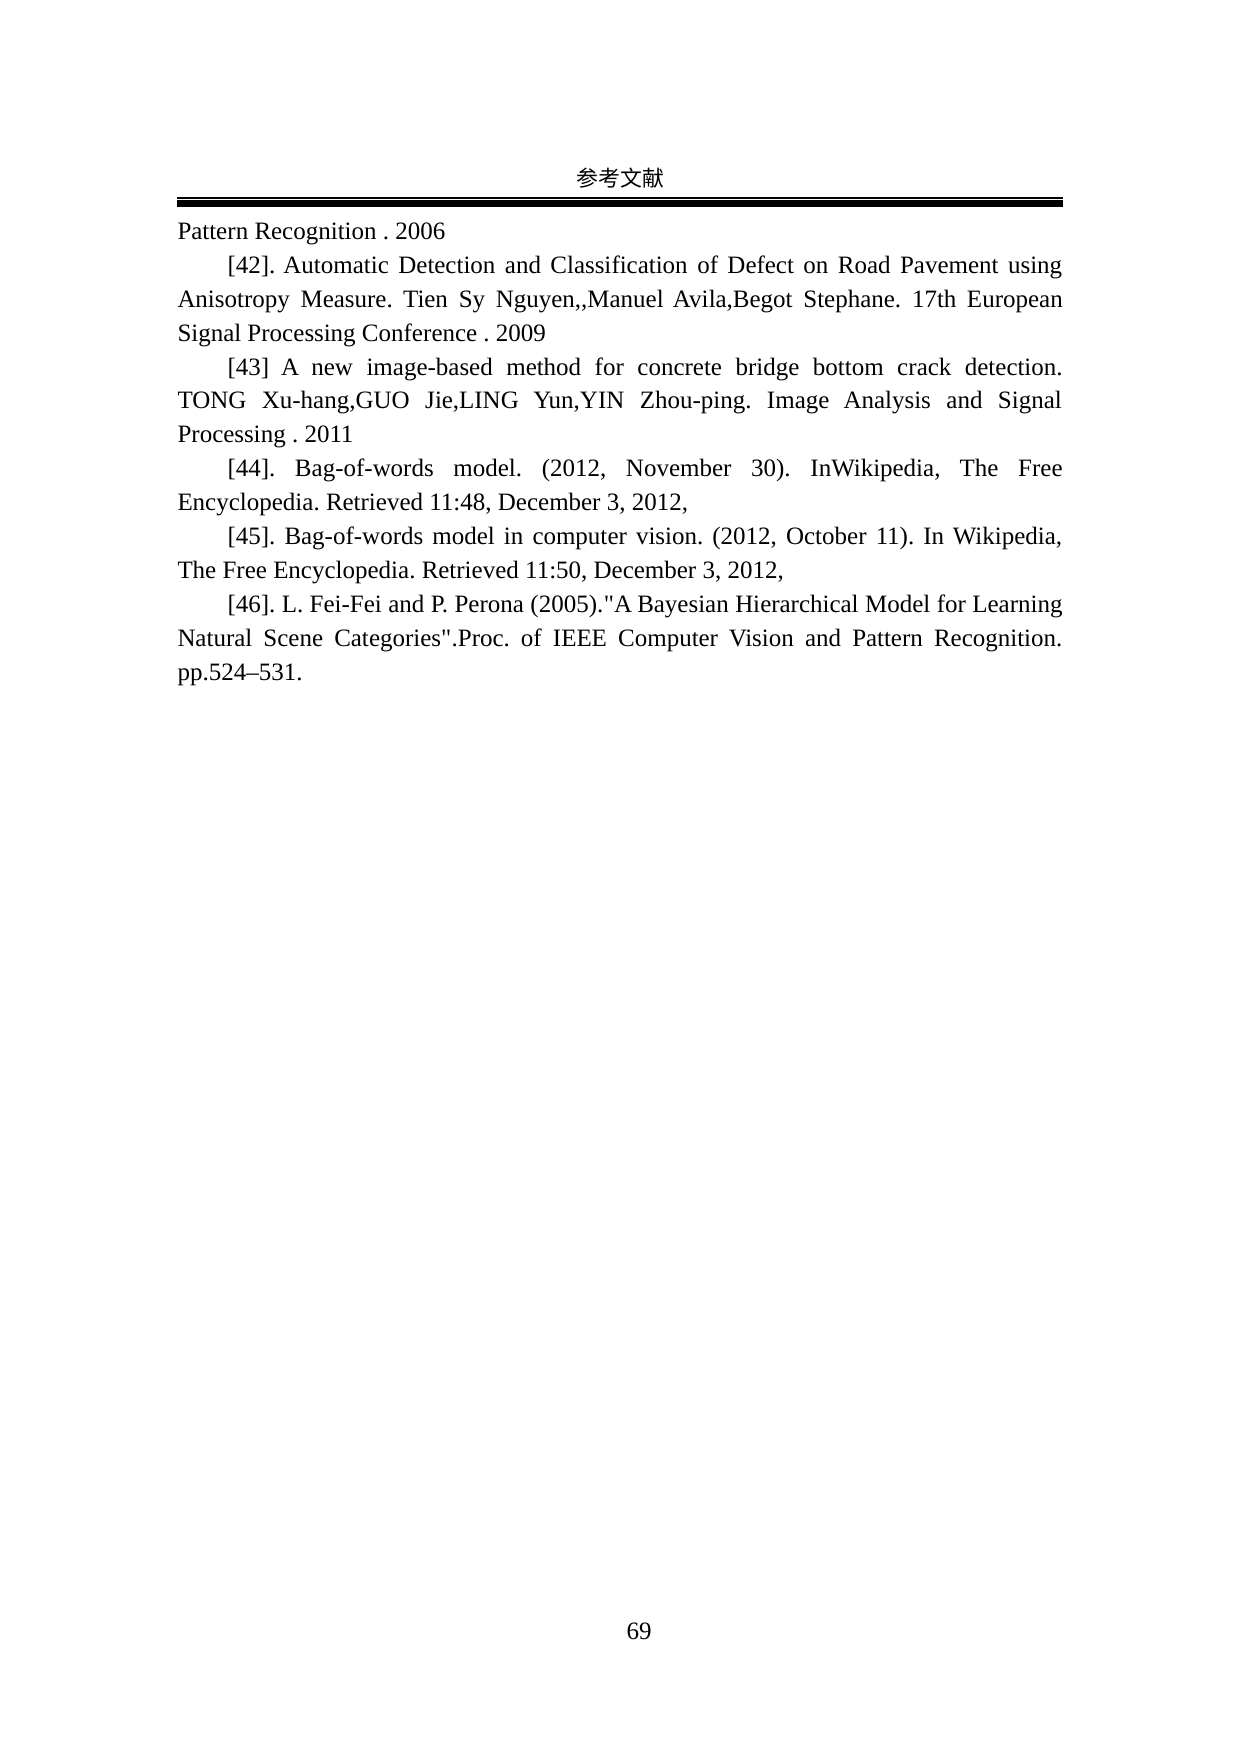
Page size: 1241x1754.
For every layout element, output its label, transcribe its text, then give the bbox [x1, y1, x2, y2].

text [46]. L. Fei-Fei and P. Perona (2005)."A Bayesian Hierarchical Model for Learning Natural Scene Categories".Proc. of IEEE Computer Vision and Pattern Recognition. pp.524–531. [177, 587, 1063, 688]
text [45]. Bag-of-words model in computer vision. (2012, October 11). In Wikipedia, The Free Encyclopedia. Retrieved 11:50, December 3, 2012, [177, 519, 1063, 587]
text [43] A new image-based method for concrete bridge bottom crack detection. TONG Xu-hang,GUO Jie,LING Yun,YIN Zhou-ping. Image Analysis and Signal Processing . 2011 [177, 349, 1063, 451]
text [44]. Bag-of-words model. (2012, November 30). InWikipedia, The Free Encyclopedia. Retrieved 11:48, December 3, 2012, [177, 451, 1063, 519]
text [177, 213, 1063, 247]
text [42]. Automatic Detection and Classification of Defect on Road Pavement using Anisotropy Measure. Tien Sy Nguyen,,Manuel Avila,Begot Stephane. 17th European Signal Processing Conference . 2009 [177, 247, 1063, 349]
